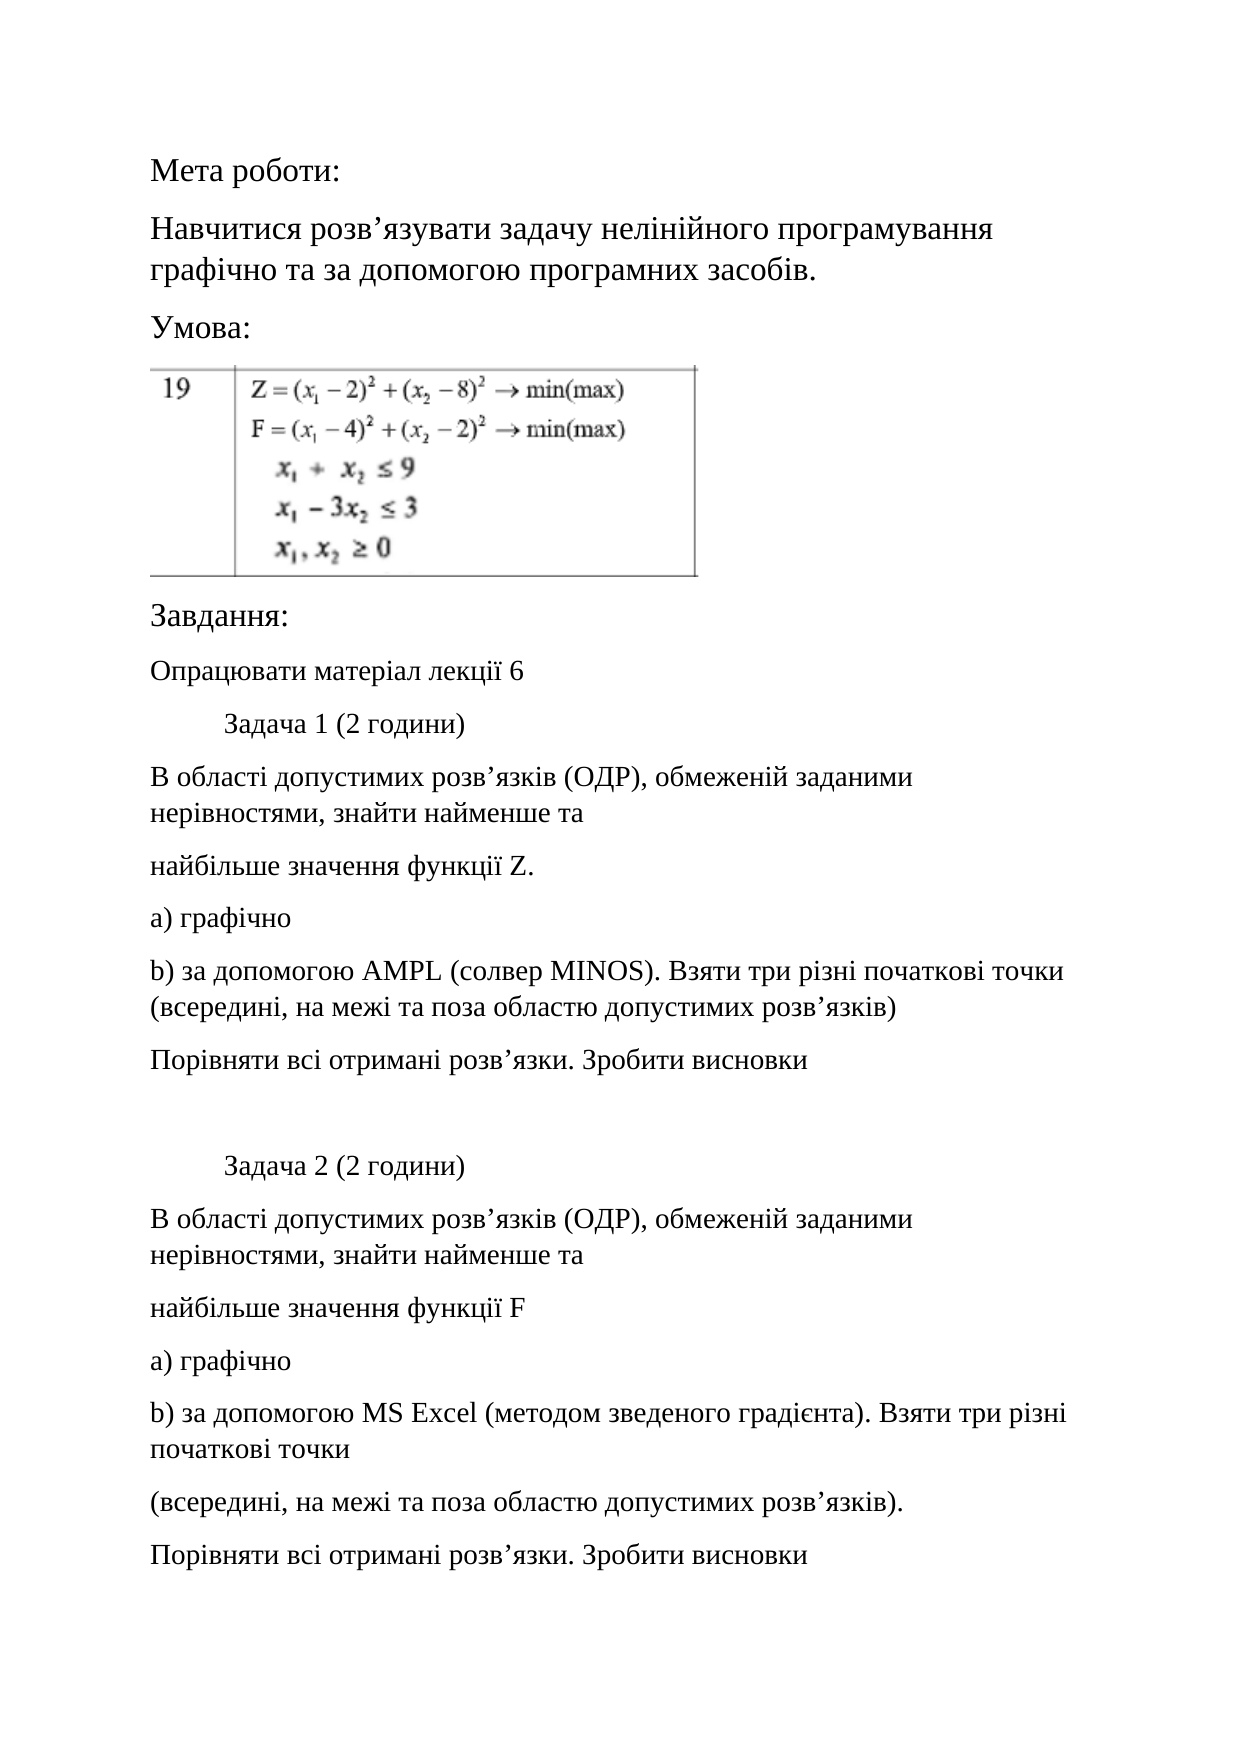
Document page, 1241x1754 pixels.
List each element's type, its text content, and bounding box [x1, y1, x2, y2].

text В області допустимих розв’язків (ОДР), обмеженій заданими нерівностями, знайти найменше та [150, 759, 1090, 828]
text Завдання: [150, 595, 1090, 633]
picture [150, 365, 699, 577]
text Опрацювати матеріал лекції 6 [150, 653, 1090, 687]
text Навчитися розв’язувати задачу нелінійного програмування графічно та за допомогою програмних засобів. [150, 208, 1090, 288]
text a) графічно [150, 1343, 1090, 1376]
text Порівняти всі отримані розв’язки. Зробити висновки [150, 1042, 1090, 1076]
text В області допустимих розв’язків (ОДР), обмеженій заданими нерівностями, знайти найменше та [150, 1201, 1090, 1271]
text найбільше значення функції Z. [150, 848, 1090, 881]
text Умова: [150, 307, 1090, 346]
text b) за допомогою MS Excel (методом зведеного градієнта). Взяти три різні початкові точки [150, 1395, 1090, 1465]
text Задача 1 (2 години) [150, 706, 1090, 739]
text Задача 2 (2 години) [150, 1148, 1090, 1182]
text b) за допомогою AMPL (солвер MINOS). Взяти три різні початкові точки (всередині, на межі та поза областю допустимих розв’язків) [150, 953, 1090, 1023]
text (всередині, на межі та поза областю допустимих розв’язків). [150, 1484, 1090, 1518]
text найбільше значення функції F [150, 1290, 1090, 1323]
text Порівняти всі отримані розв’язки. Зробити висновки [150, 1537, 1090, 1571]
text a) графічно [150, 901, 1090, 934]
text Мета роботи: [150, 150, 1090, 188]
